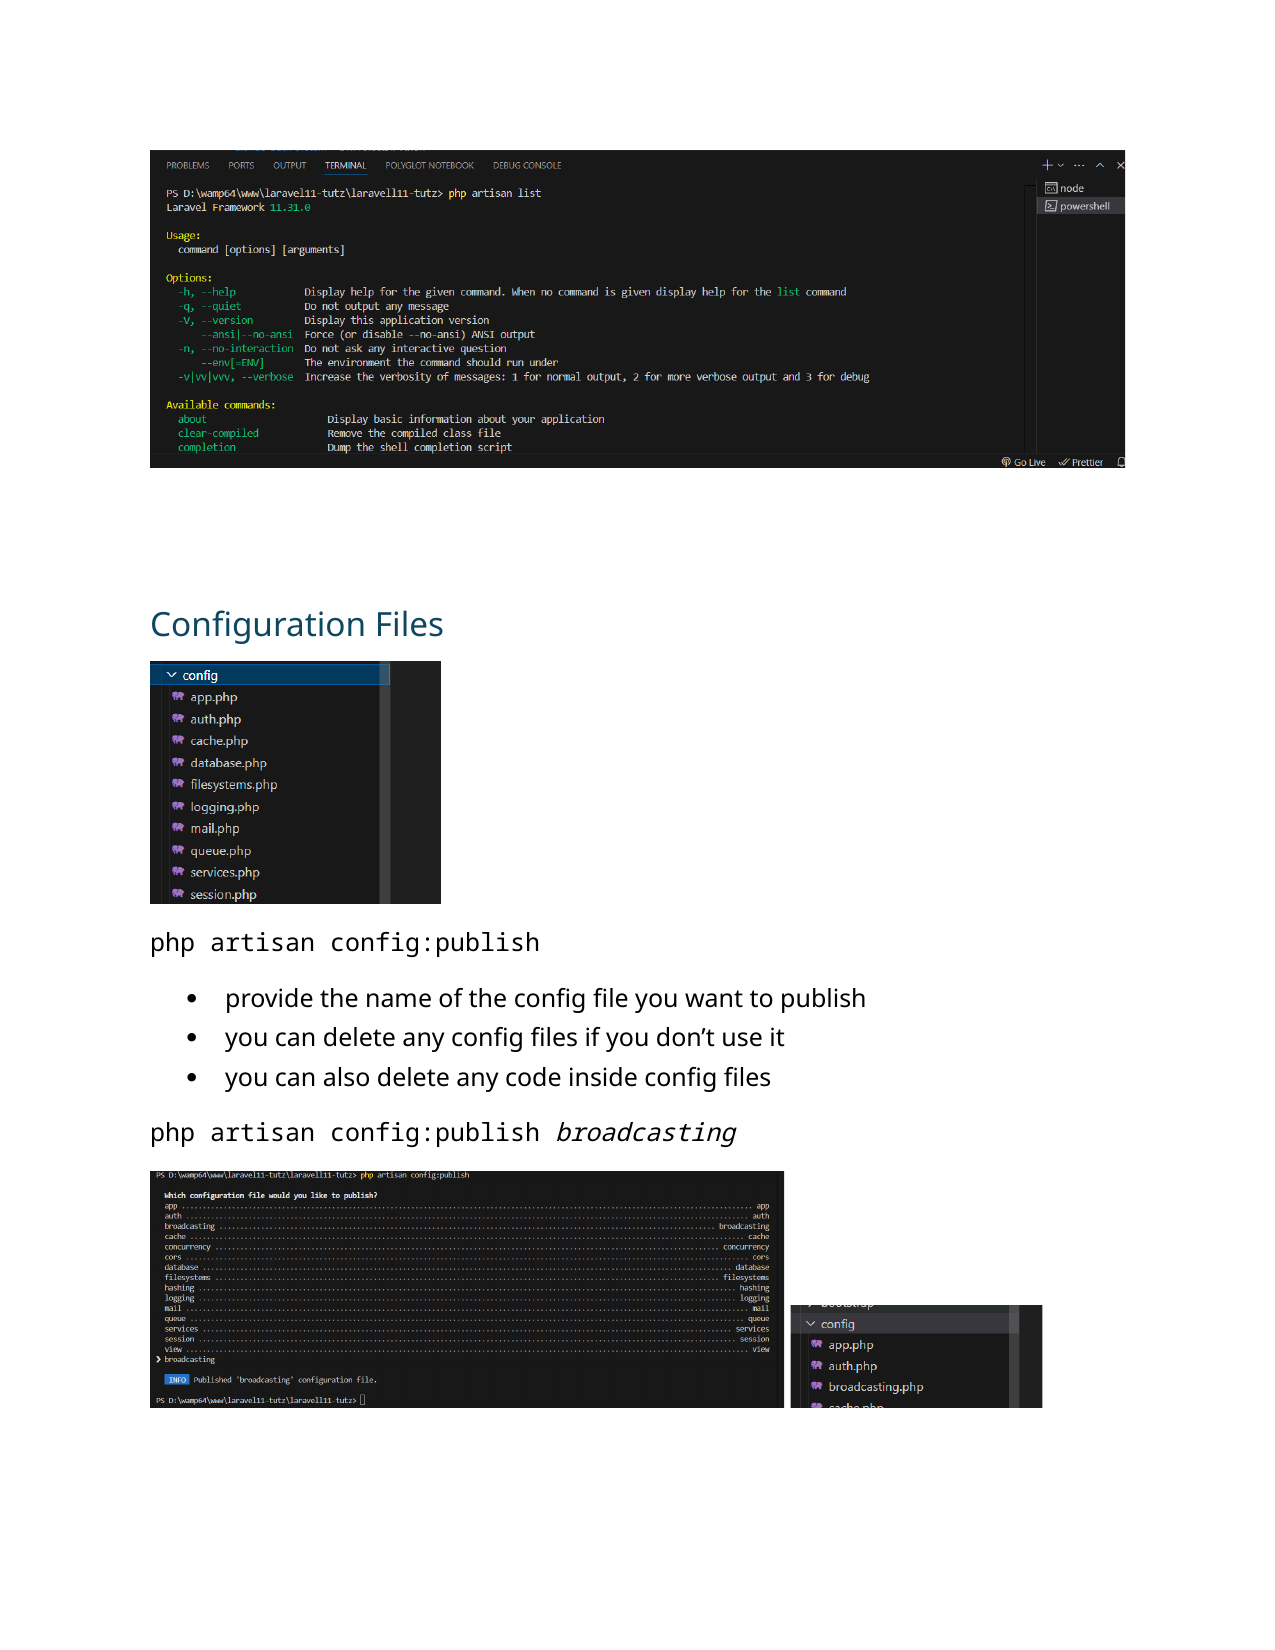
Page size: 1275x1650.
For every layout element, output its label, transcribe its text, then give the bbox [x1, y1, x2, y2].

picture [150, 661, 441, 904]
picture [150, 1171, 785, 1408]
text php artisan config:publish [150, 925, 1125, 959]
list provide the name of the config file you want to publish [187, 981, 1125, 1015]
list you can also delete any code inside config files [187, 1059, 1125, 1093]
list you can delete any config files if you don’t use it [187, 1020, 1125, 1054]
subtitle Configuration Files [150, 601, 1125, 647]
text php artisan config:publish broadcasting [150, 1115, 1125, 1149]
picture [150, 150, 1125, 468]
picture [790, 1305, 1043, 1408]
